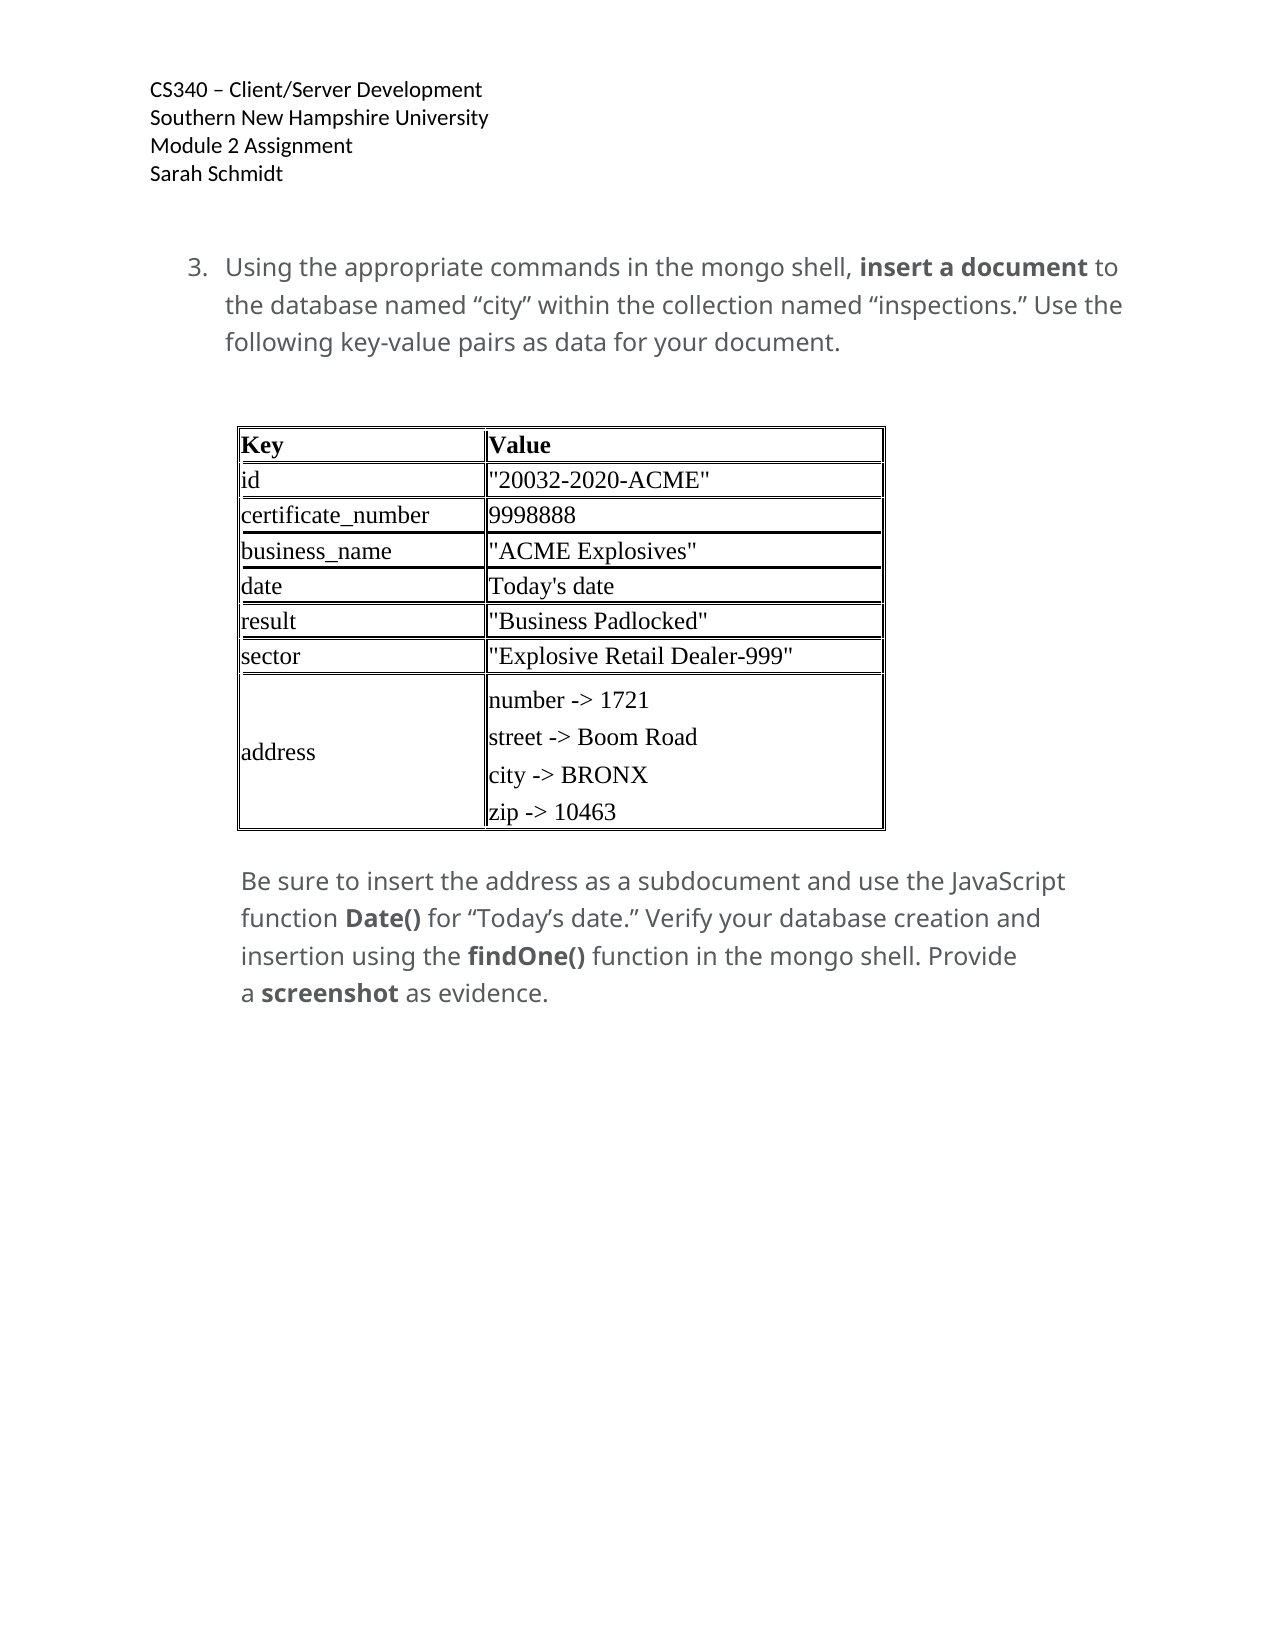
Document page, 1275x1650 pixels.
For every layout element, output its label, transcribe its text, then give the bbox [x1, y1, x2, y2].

table_cell "ACME Explosives" [488, 531, 882, 566]
table_cell "Explosive Retail Dealer-999" [488, 636, 883, 671]
text Be sure to insert the address as a subdocument and use the JavaScript function Date() for “Today’s date.” Verify your database creation and insertion using the findOne() function in the mongo shell. Provide a screenshot as evidence. [241, 860, 1125, 1010]
list Using the appropriate commands in the mongo shell, insert a document to the database named “city” within the collection named “inspections.” Use the following key-value pairs as data for your document. [187, 246, 1125, 396]
table_cell 9998888 [486, 496, 884, 531]
table_cell date [240, 566, 484, 601]
table_header Value [486, 429, 882, 461]
table_cell Today's date [488, 566, 882, 601]
table_cell address [240, 671, 486, 828]
table_header Key [238, 427, 486, 461]
table_cell number -> 1721 street -> Boom Road city -> BRONX zip -> 10463 [486, 671, 883, 828]
table_cell certificate_number [238, 496, 486, 531]
table_cell result [240, 601, 484, 636]
table_cell id [238, 461, 486, 496]
table_cell "20032-2020-ACME" [486, 461, 884, 496]
table_cell business_name [240, 531, 484, 566]
table_cell sector [240, 636, 484, 671]
table_cell "Business Padlocked" [488, 601, 883, 636]
